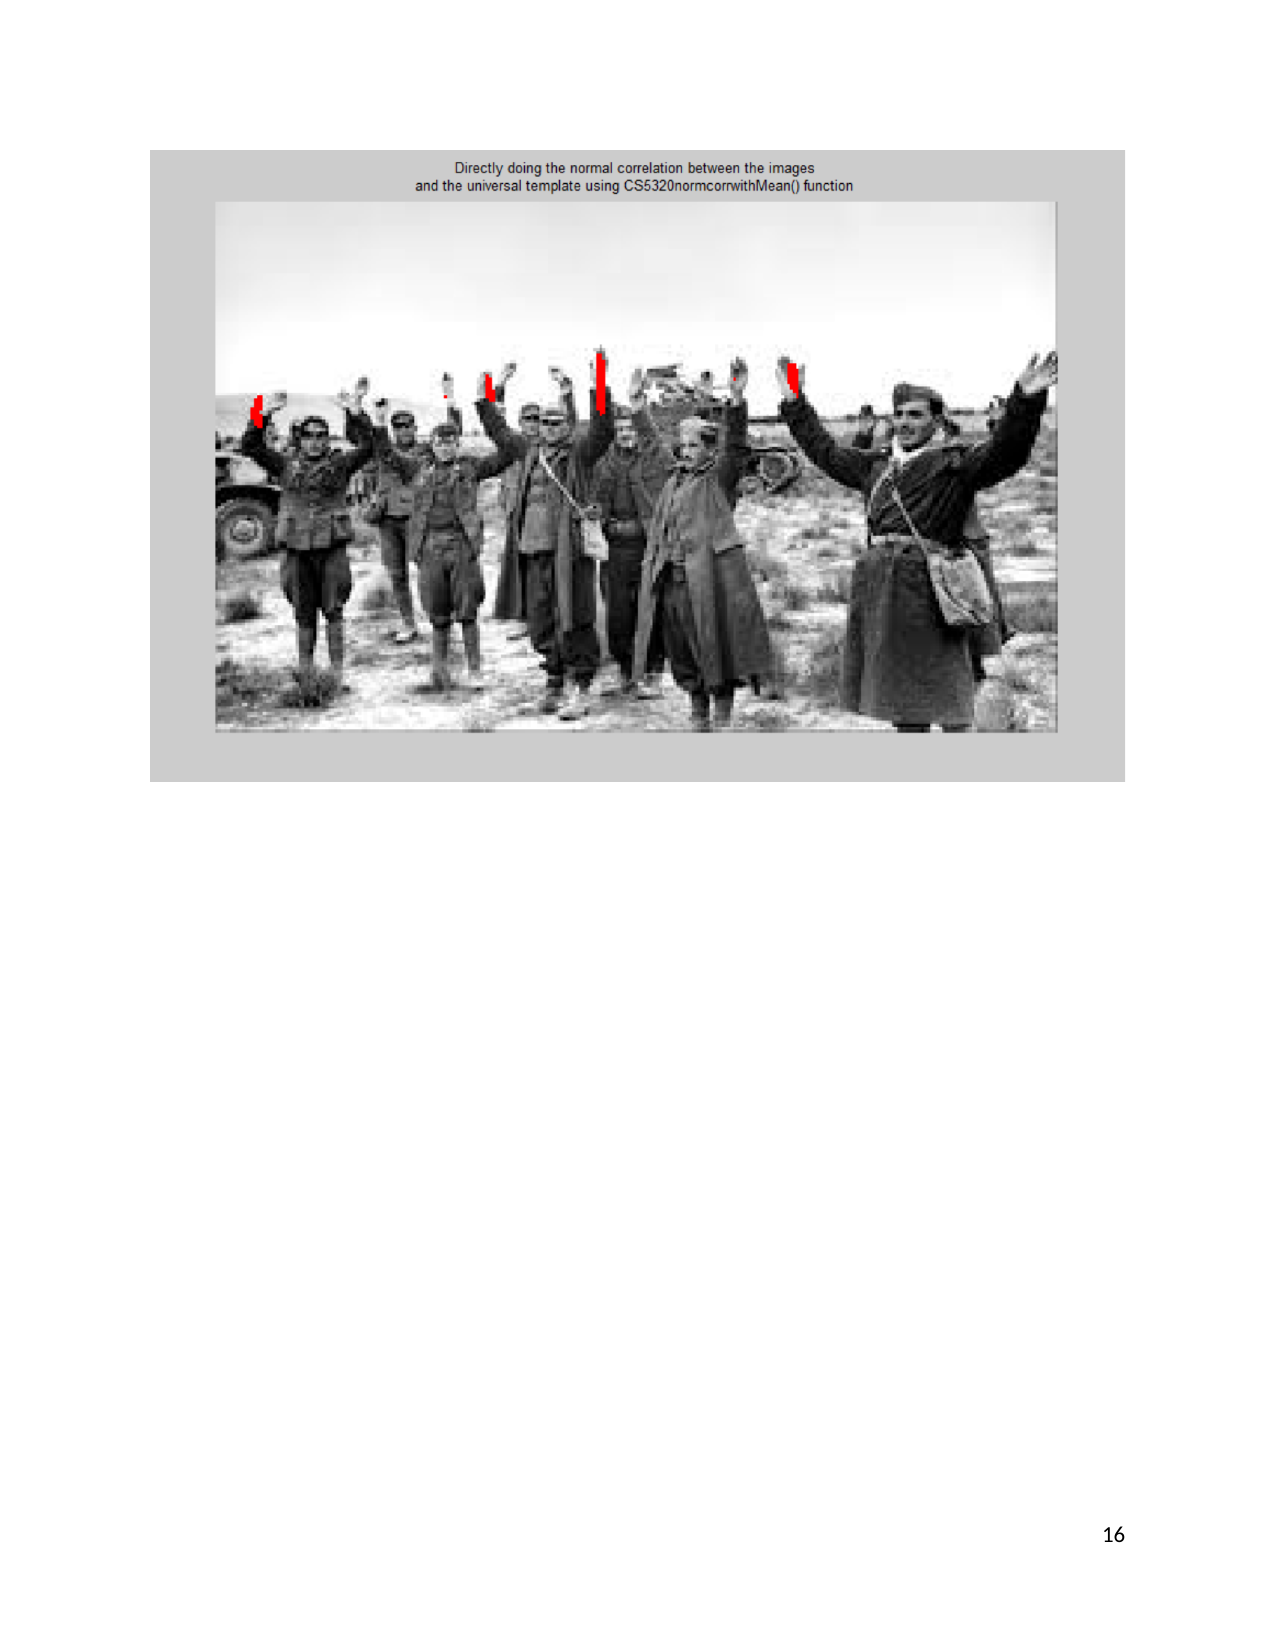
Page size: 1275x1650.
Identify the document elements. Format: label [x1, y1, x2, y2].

picture [150, 150, 1125, 782]
